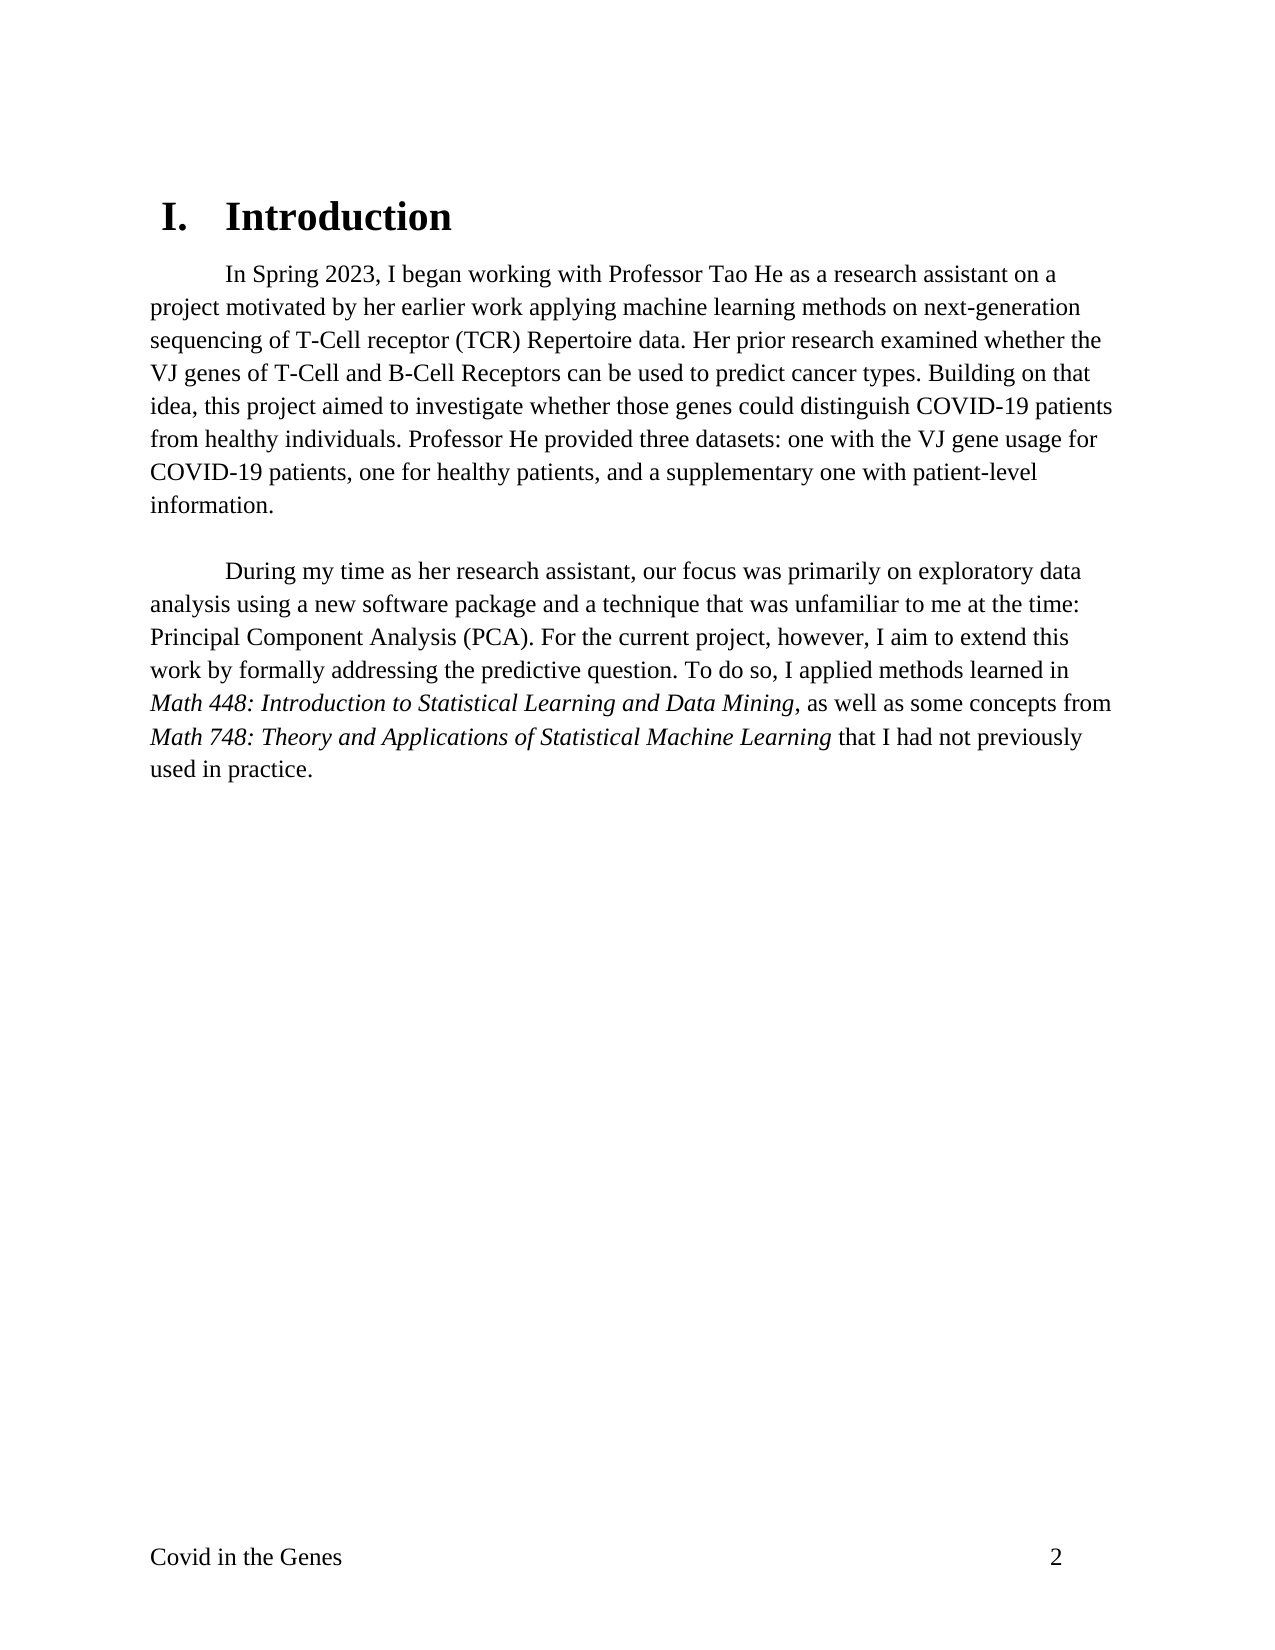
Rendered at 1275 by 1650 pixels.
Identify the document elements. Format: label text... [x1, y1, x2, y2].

text In Spring 2023, I began working with Professor Tao He as a research assistant on a project motivated by her earlier work applying machine learning methods on next-generation sequencing of T-Cell receptor (TCR) Repertoire data. Her prior research examined whether the VJ genes of T-Cell and B-Cell Receptors can be used to predict cancer types. Building on that idea, this project aimed to investigate whether those genes could distinguish COVID-19 patients from healthy individuals. Professor He provided three datasets: one with the VJ gene usage for COVID-19 patients, one for healthy patients, and a supplementary one with patient-level information. [150, 259, 1125, 519]
text During my time as her research assistant, our focus was primarily on exploratory data analysis using a new software package and a technique that was unfamiliar to me at the time: Principal Component Analysis (PCA). For the current project, however, I aim to extend this work by formally addressing the predictive question. To do so, I applied methods learned in Math 448: Introduction to Statistical Learning and Data Mining, as well as some concepts from Math 748: Theory and Applications of Statistical Machine Learning that I had not previously used in practice. [150, 556, 1125, 783]
subtitle Introduction [187, 192, 1125, 239]
